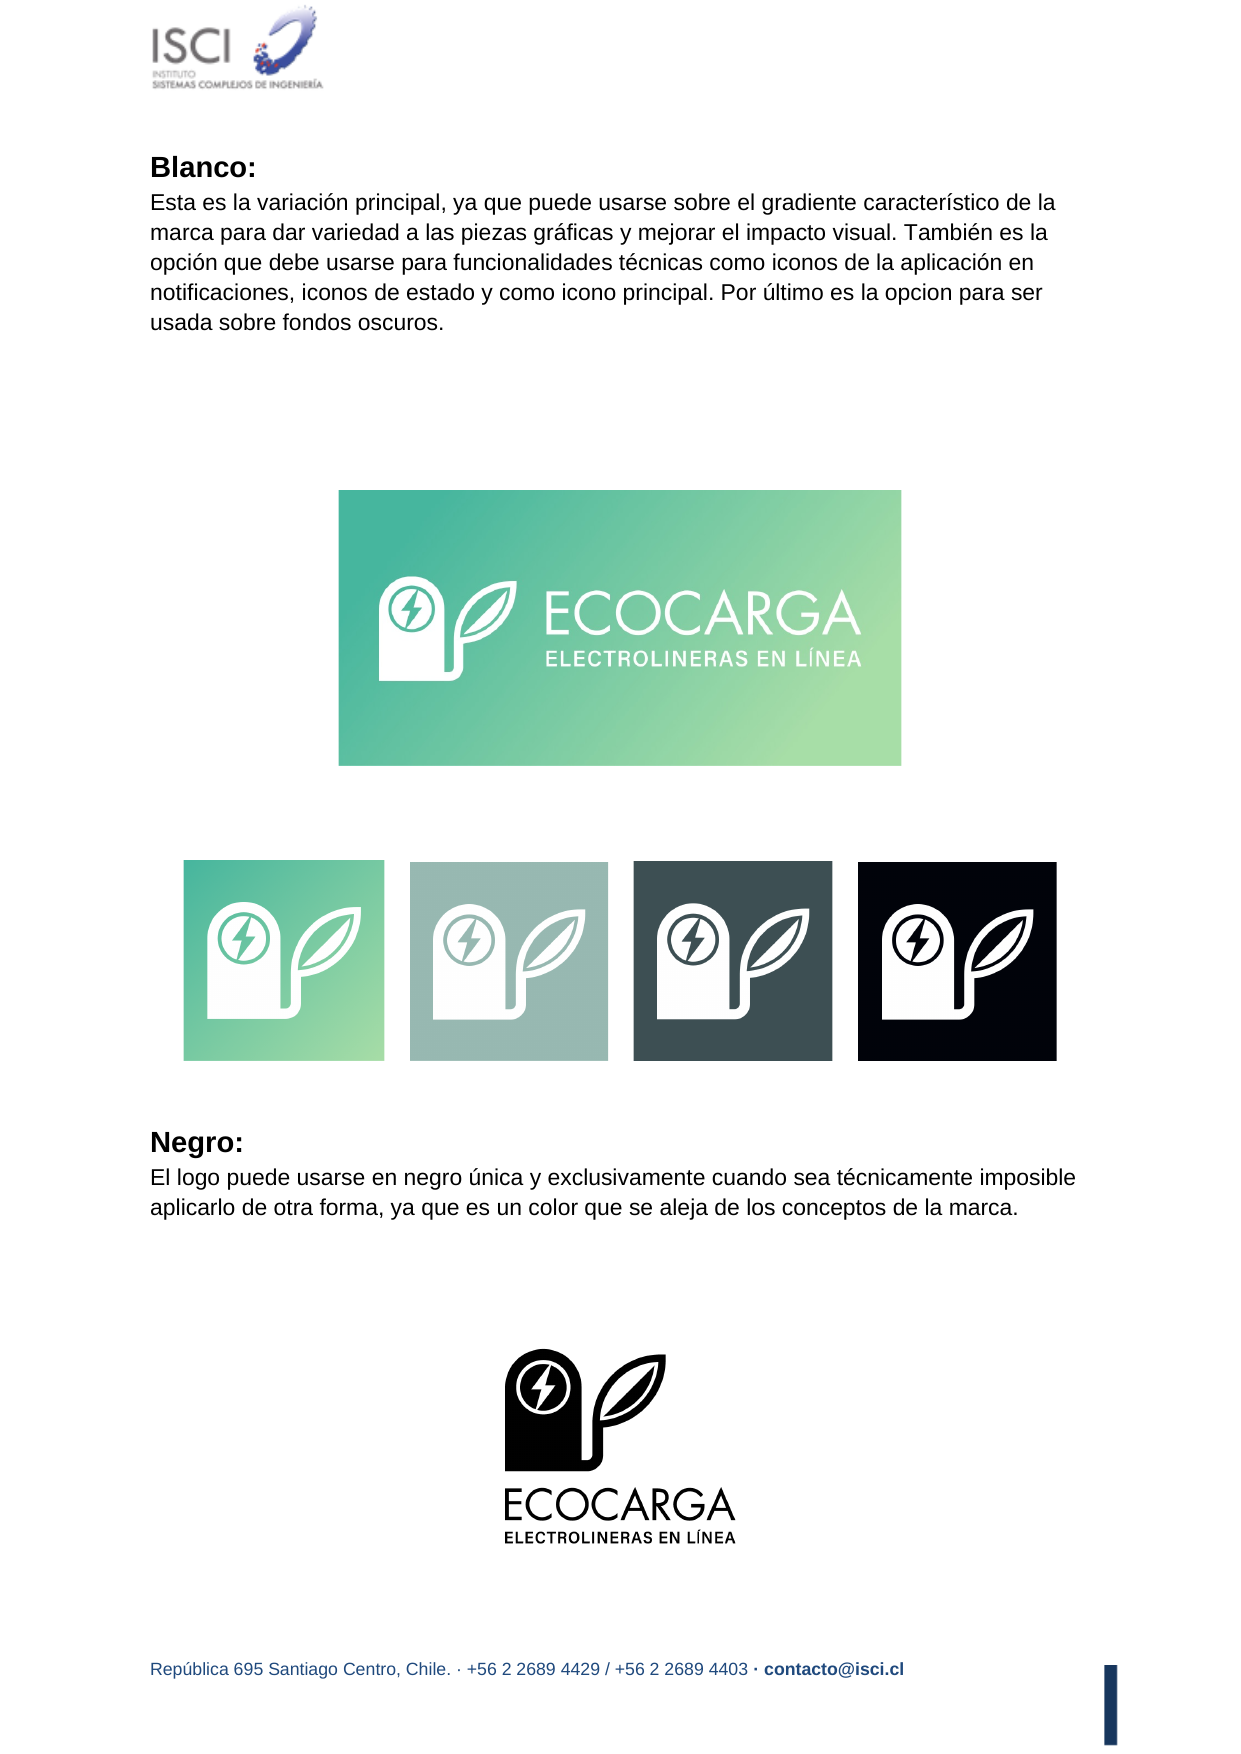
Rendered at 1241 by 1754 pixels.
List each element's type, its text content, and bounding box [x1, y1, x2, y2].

text Negro: [150, 1125, 1090, 1159]
text Esta es la variación principal, ya que puede usarse sobre el gradiente característico de la marca para dar variedad a las piezas gráficas y mejorar el impacto visual. También es la opción que debe usarse para funcionalidades técnicas como iconos de la aplicación en notificaciones, iconos de estado y como icono principal. Por último es la opcion para ser usada sobre fondos oscuros. [150, 188, 1090, 336]
picture [183, 860, 385, 1061]
text El logo puede usarse en negro única y exclusivamente cuando sea técnicamente imposible aplicarlo de otra forma, ya que es un color que se aleja de los conceptos de la marca. [150, 1164, 1090, 1220]
picture [410, 862, 609, 1061]
picture [150, 0, 325, 95]
text Blanco: [150, 150, 1090, 183]
picture [1103, 1665, 1119, 1747]
picture [633, 861, 833, 1061]
picture [471, 1314, 770, 1578]
picture [858, 862, 1057, 1061]
picture [338, 490, 902, 766]
